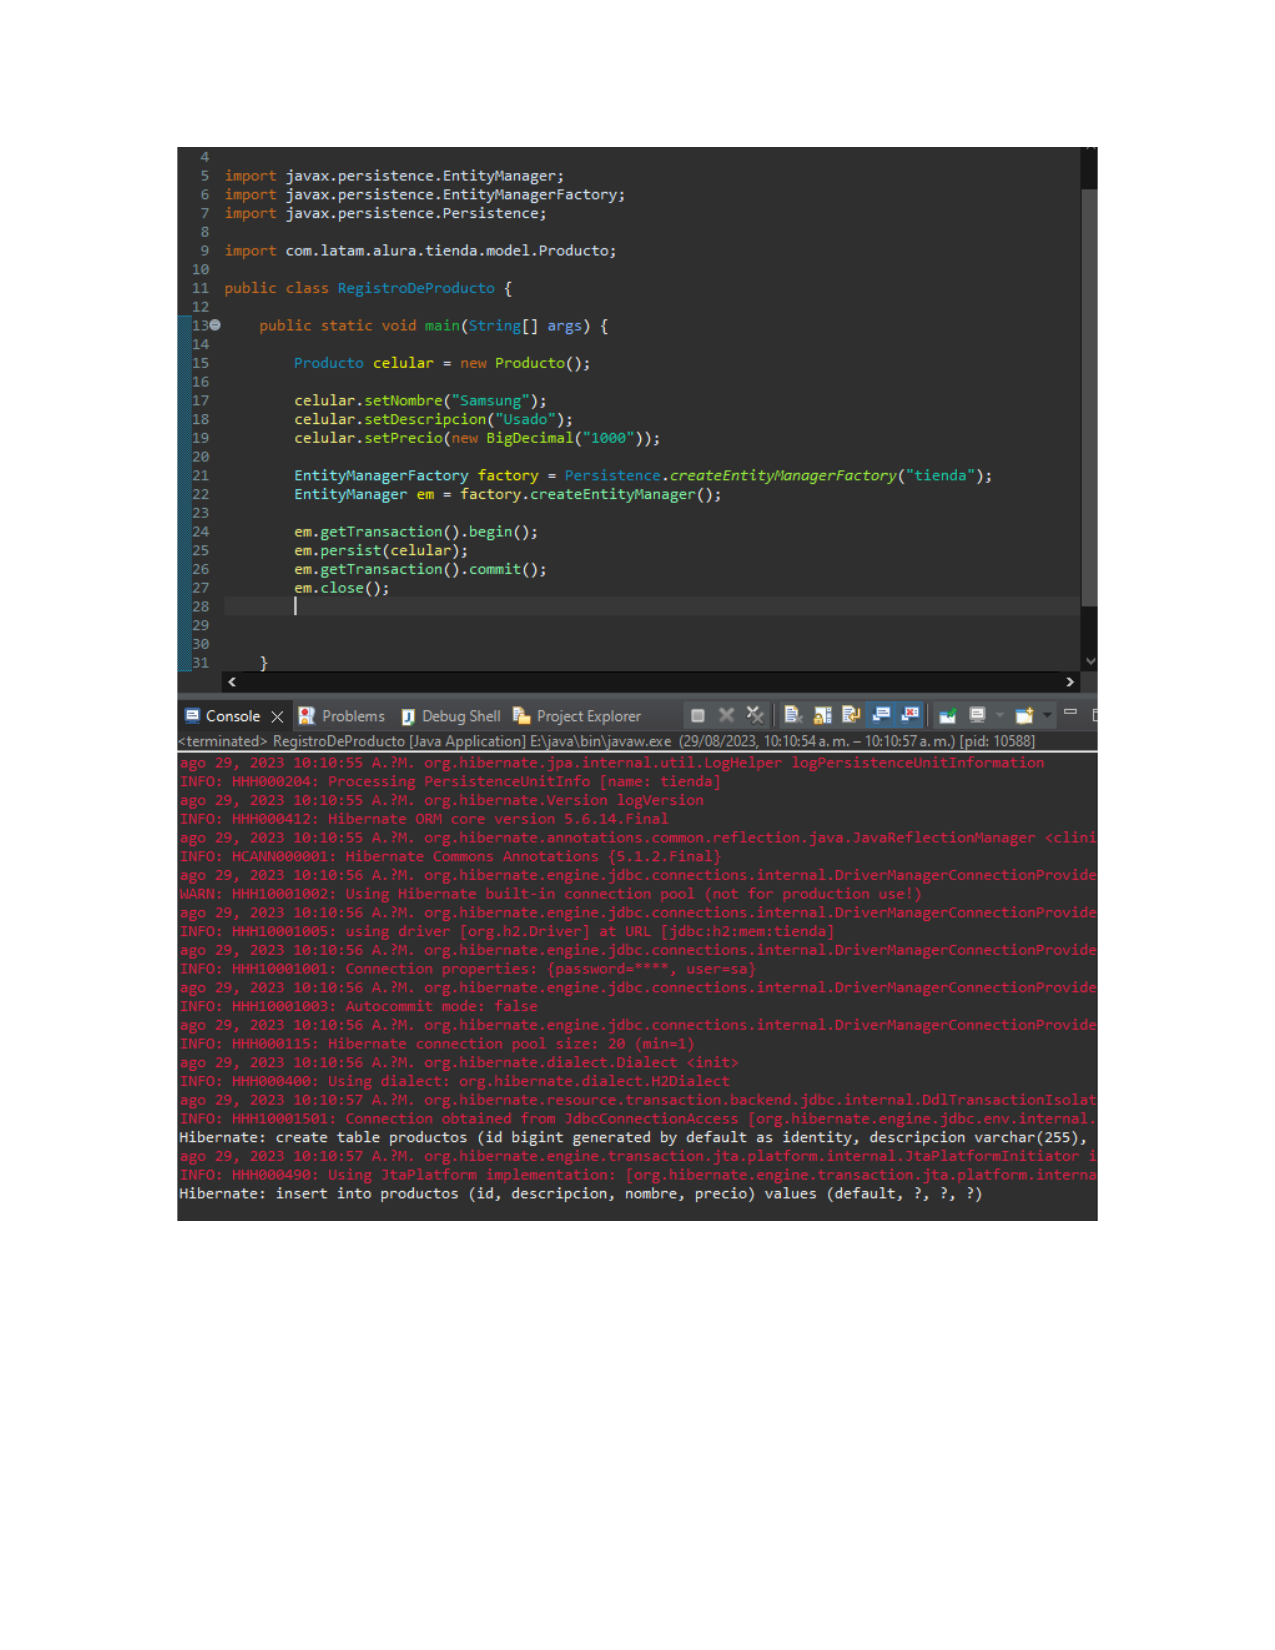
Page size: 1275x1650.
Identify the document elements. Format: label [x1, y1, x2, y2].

picture [177, 147, 1098, 1221]
